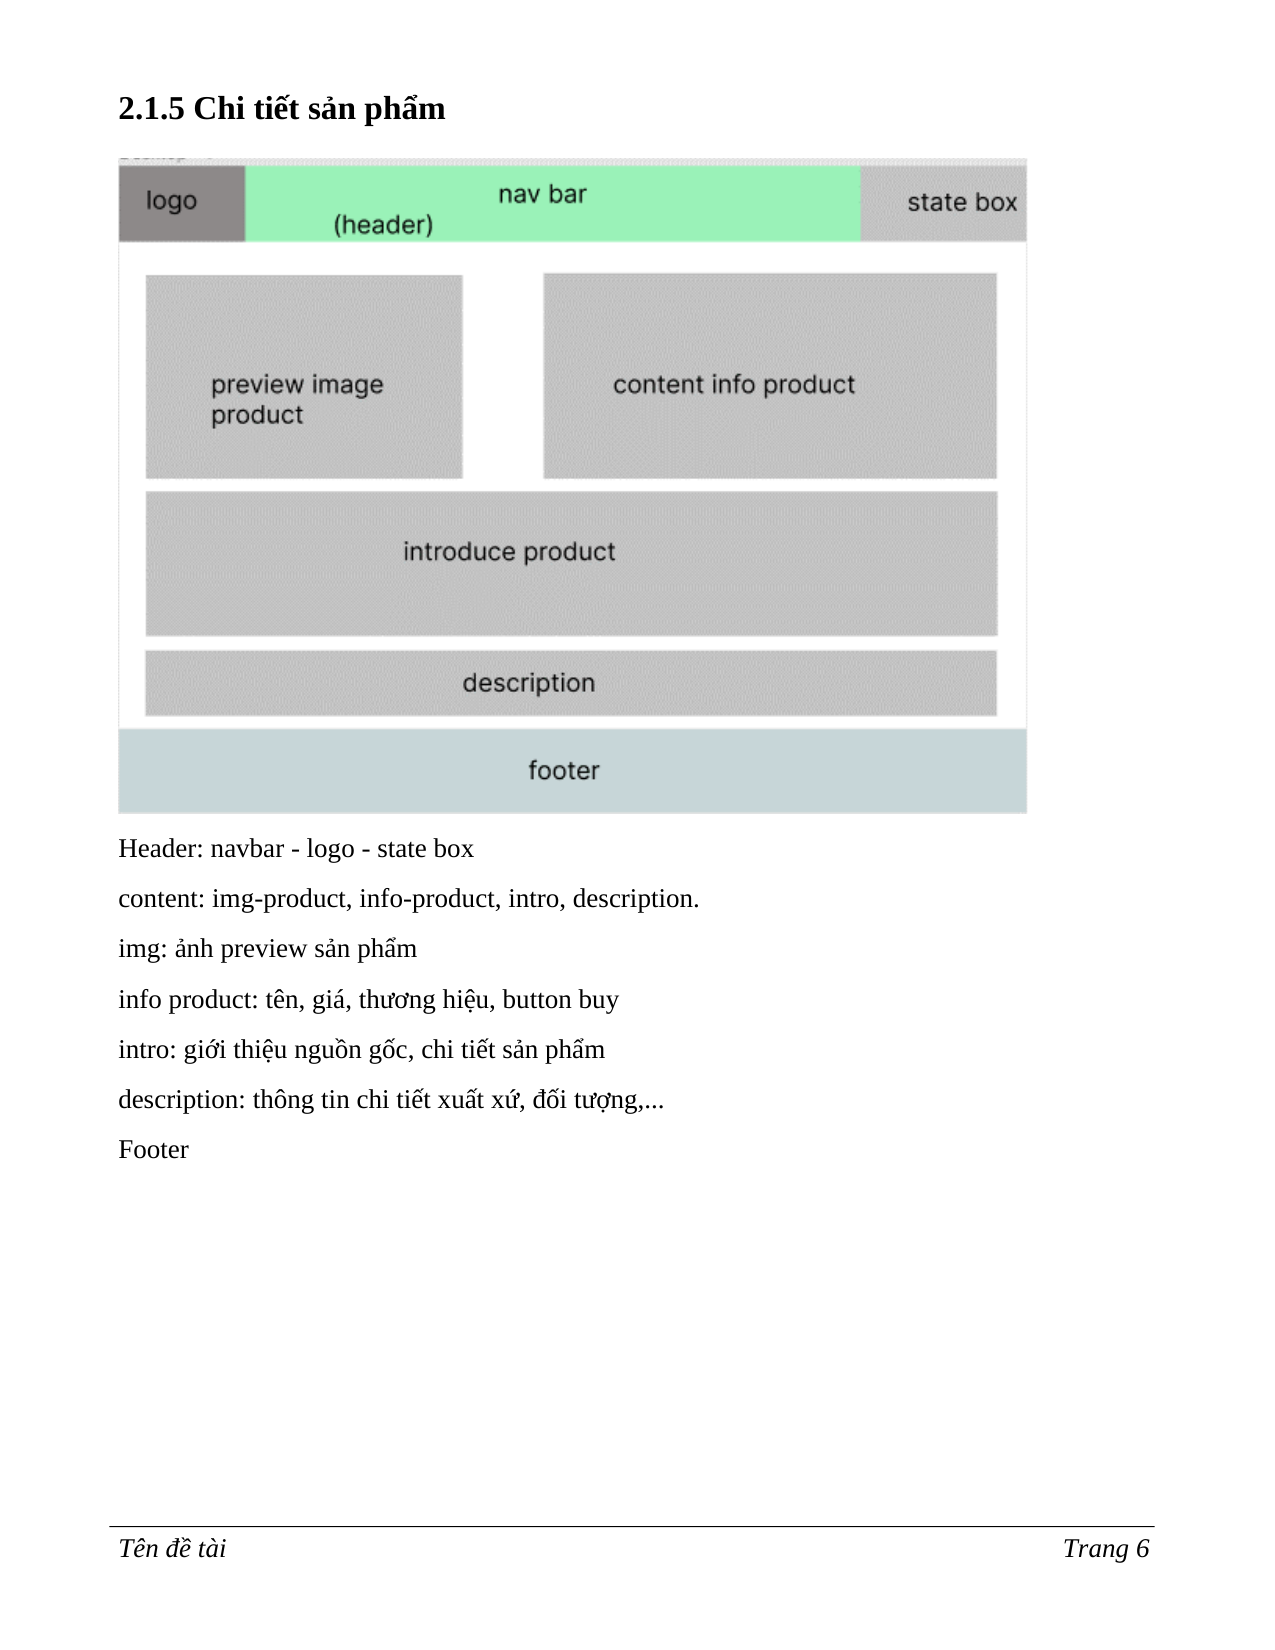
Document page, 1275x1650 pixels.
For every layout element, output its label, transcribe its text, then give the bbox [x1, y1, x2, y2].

picture [118, 158, 1028, 814]
text info product: tên, giá, thương hiệu, button buy [118, 983, 1186, 1014]
subtitle Chi tiết sản phẩm [118, 89, 1186, 127]
text intro: giới thiệu nguồn gốc, chi tiết sản phẩm [118, 1033, 1186, 1064]
text description: thông tin chi tiết xuất xứ, đối tượng,... [118, 1083, 1186, 1114]
text Header: navbar - logo - state box [118, 832, 1186, 863]
text img: ảnh preview sản phẩm [118, 932, 1186, 964]
text Footer [118, 1133, 1186, 1164]
text content: img-product, info-product, intro, description. [118, 882, 1186, 913]
